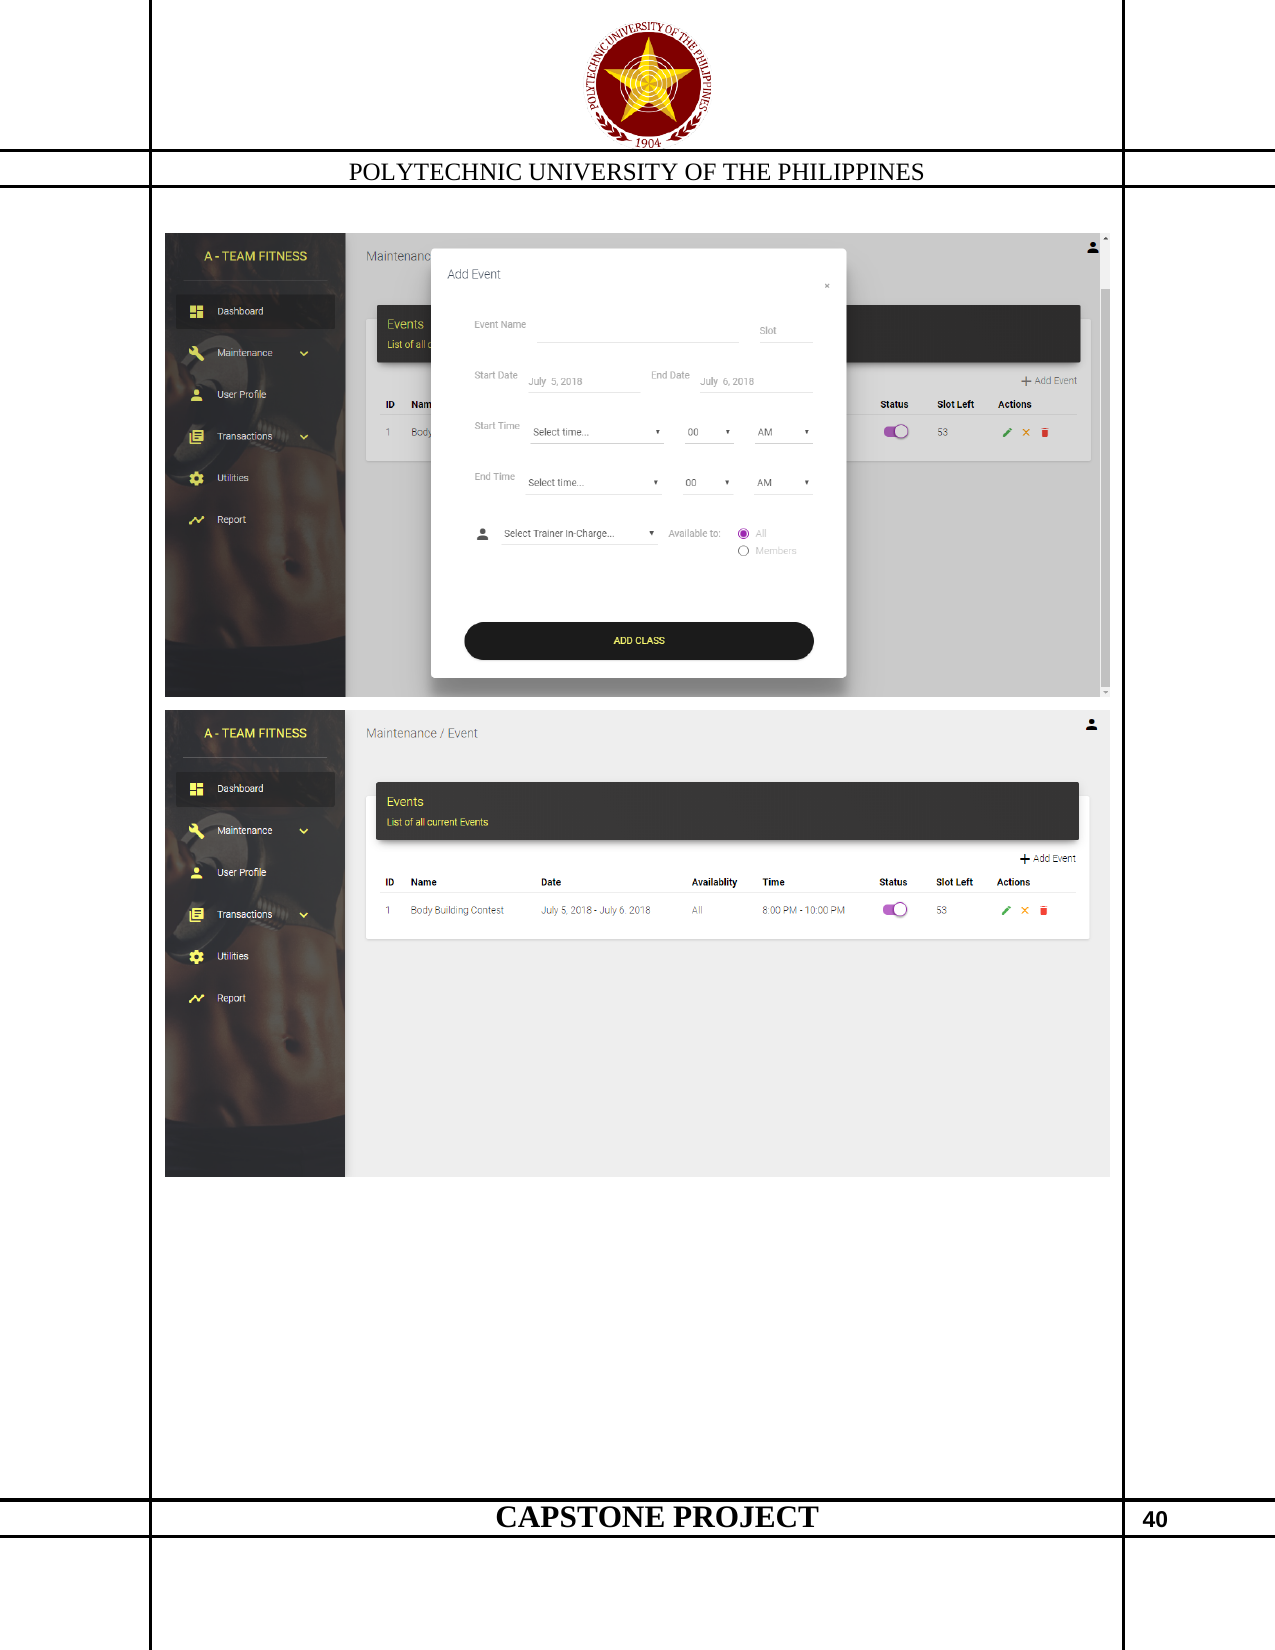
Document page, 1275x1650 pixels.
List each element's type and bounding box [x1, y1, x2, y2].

picture [165, 233, 1110, 697]
picture [583, 20, 712, 149]
picture [165, 710, 1110, 1177]
